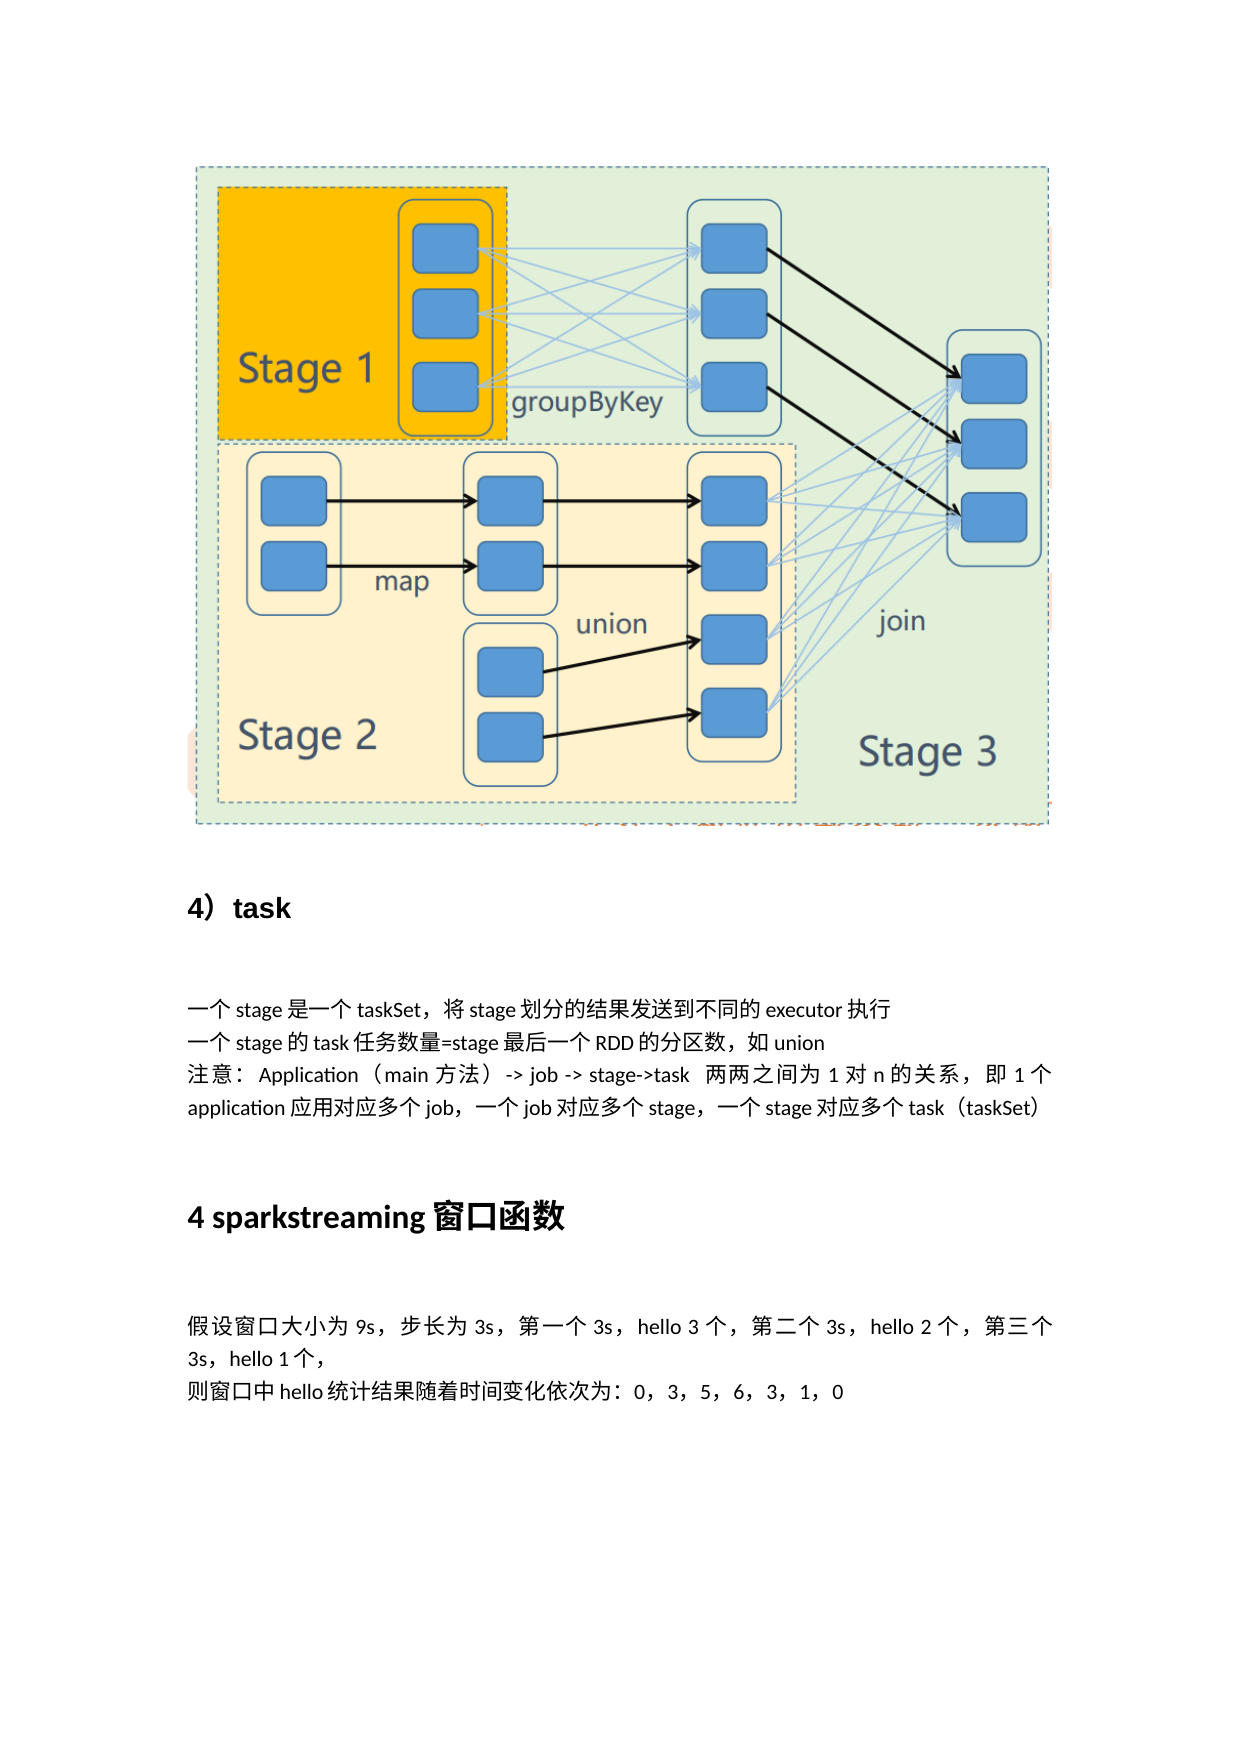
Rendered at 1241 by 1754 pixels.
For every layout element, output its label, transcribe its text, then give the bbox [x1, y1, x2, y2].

list 一个stage是一个taskSet，将stage划分的结果发送到不同的executor执行 [187, 992, 1053, 1024]
text 则窗口中hello统计结果随着时间变化依次为：0，3，5，6，3，1，0 [187, 1373, 1053, 1406]
list 一个stage的task任务数量=stage最后一个RDD的分区数，如union [187, 1024, 1053, 1057]
picture [187, 162, 1052, 826]
text 假设窗口大小为9s，步长为3s，第一个3s，hello 3个，第二个3s，hello 2个，第三个3s，hello 1个， [187, 1308, 1053, 1373]
subtitle task [187, 874, 1053, 939]
subtitle 4 sparkstreaming窗口函数 [187, 1182, 1053, 1247]
list 注意：Application（main方法）-> job -> stage->task 两两之间为1对n的关系，即1个application应用对应多个job，一个job对应多个stage，一个stage对应多个task（taskSet） [187, 1057, 1053, 1122]
